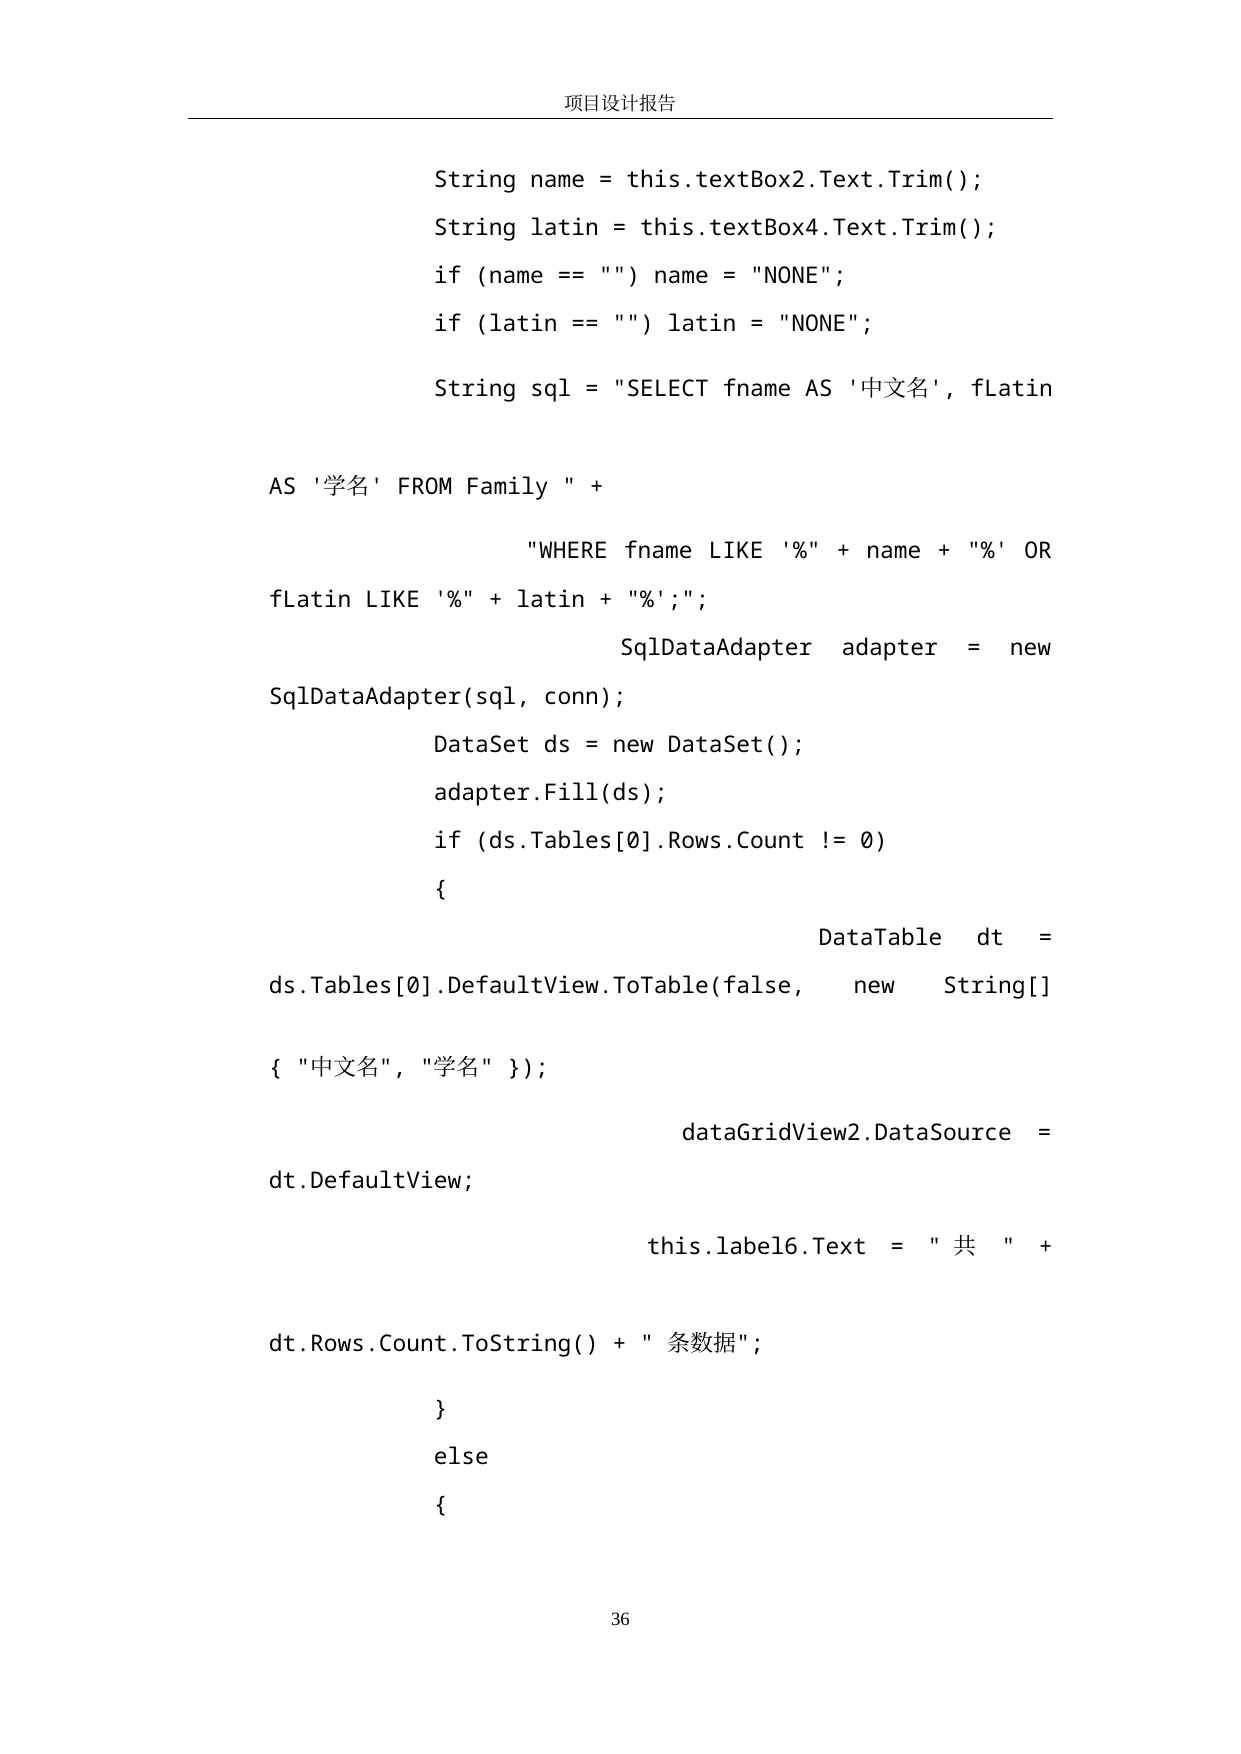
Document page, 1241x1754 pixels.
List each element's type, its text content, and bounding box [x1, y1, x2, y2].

text SqlDataAdapter adapter = new SqlDataAdapter(sql, conn); [269, 630, 1053, 712]
text if (ds.Tables[0].Rows.Count != 0) [269, 823, 1053, 856]
text dataGridView2.DataSource = dt.DefaultView; [269, 1115, 1053, 1196]
text { [269, 1487, 1053, 1520]
text } [269, 1391, 1053, 1423]
text DataTable dt = ds.Tables[0].DefaultView.ToTable(false, new String[] { "中文名", "学名" }); [269, 920, 1053, 1098]
text String sql = "SELECT fname AS '中文名', fLatin AS '学名' FROM Family " + [269, 354, 1053, 517]
text String latin = this.textBox4.Text.Trim(); [269, 210, 1053, 243]
text if (latin == "") latin = "NONE"; [269, 306, 1053, 339]
text this.label6.Text = "共 " + dt.Rows.Count.ToString() + " 条数据"; [269, 1212, 1053, 1374]
text DataSet ds = new DataSet(); [269, 727, 1053, 760]
text if (name == "") name = "NONE"; [269, 258, 1053, 291]
text { [269, 872, 1053, 904]
text String name = this.textBox2.Text.Trim(); [269, 162, 1053, 194]
text else [269, 1439, 1053, 1472]
text adapter.Fill(ds); [269, 775, 1053, 808]
text "WHERE fname LIKE '%" + name + "%' OR fLatin LIKE '%" + latin + "%';"; [269, 533, 1053, 615]
